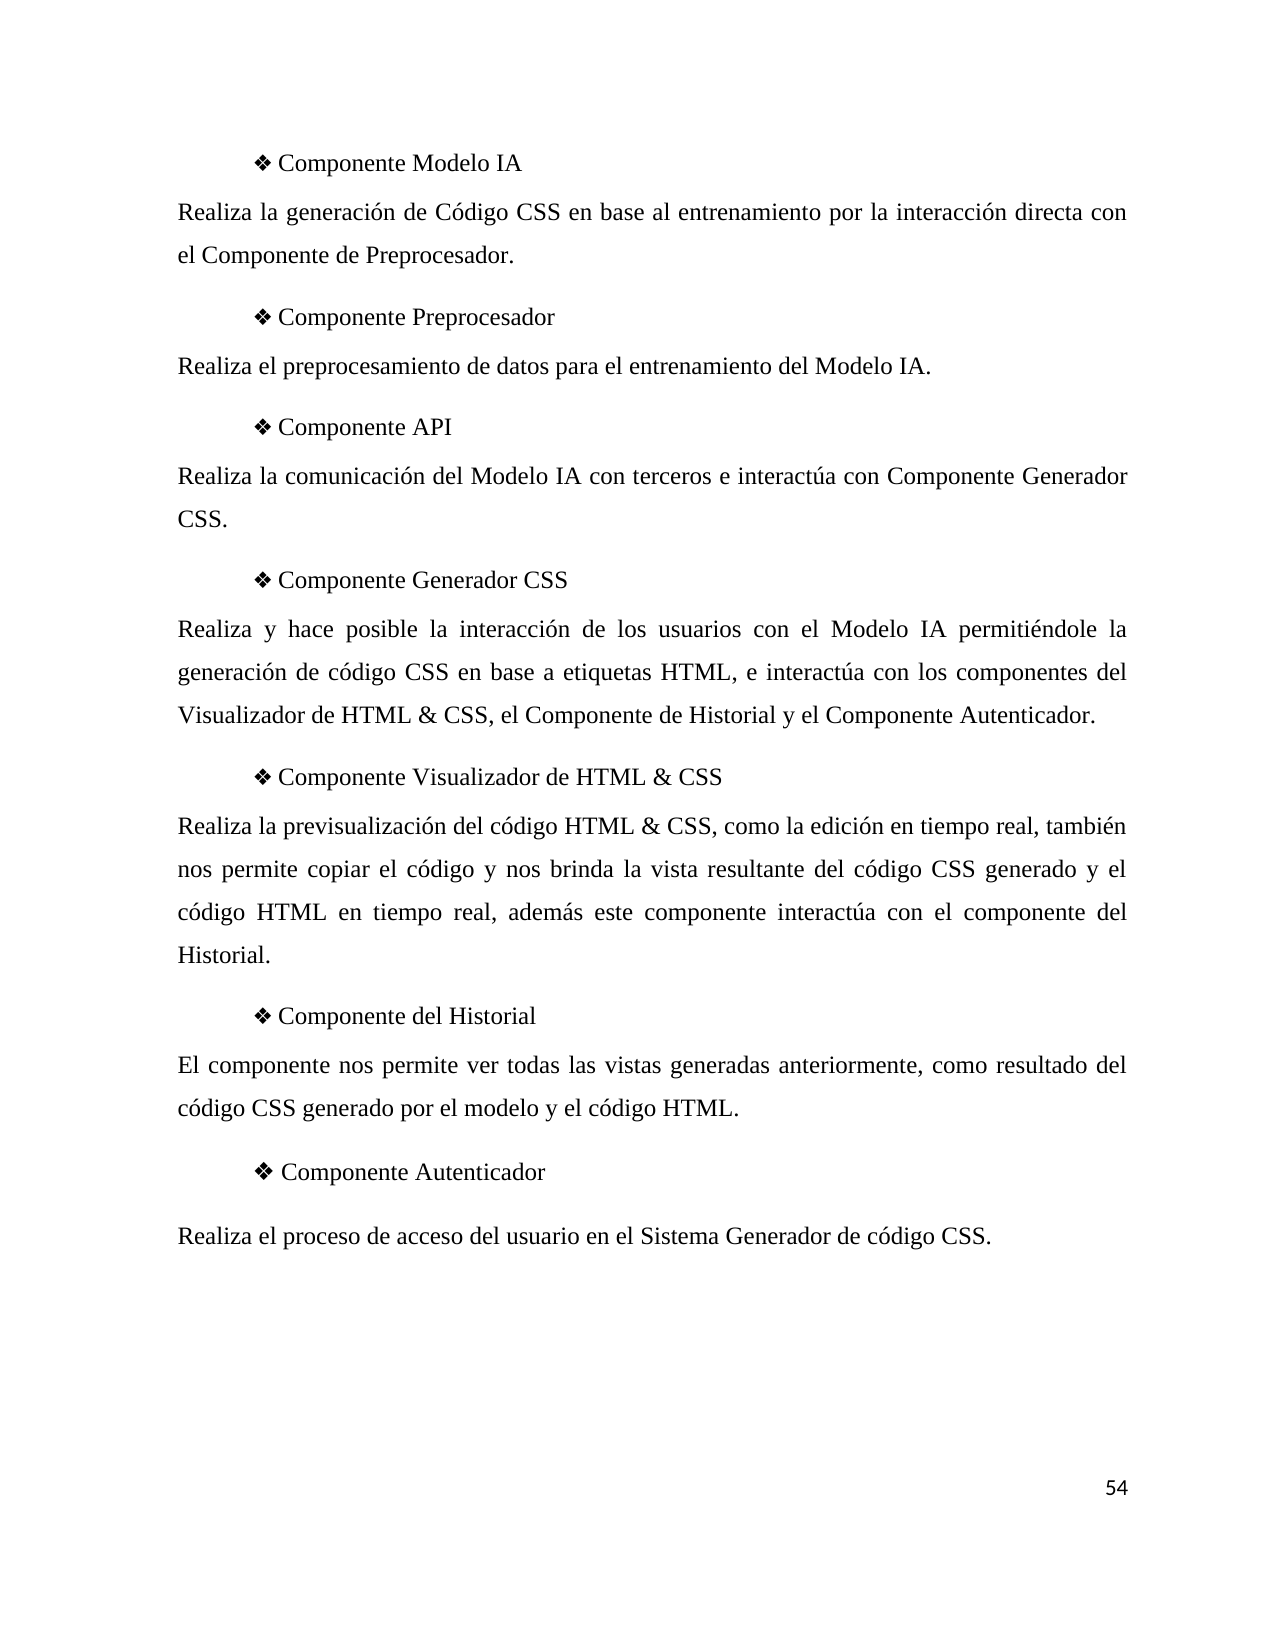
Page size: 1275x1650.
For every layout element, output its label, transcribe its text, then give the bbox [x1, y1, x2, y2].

text Realiza la comunicación del Modelo IA con terceros e interactúa con Componente Generador CSS. [177, 461, 1128, 533]
text Realiza la previsualización del código HTML & CSS, como la edición en tiempo real, también nos permite copiar el código y nos brinda la vista resultante del código CSS generado y el código HTML en tiempo real, además este componente interactúa con el componente del Historial. [177, 811, 1128, 969]
text Realiza el proceso de acceso del usuario en el Sistema Generador de código CSS. [177, 1221, 1128, 1250]
text ❖ Componente Autenticador [177, 1153, 1128, 1187]
text Realiza el preprocesamiento de datos para el entrenamiento del Modelo IA. [177, 351, 1128, 379]
text Realiza y hace posible la interacción de los usuarios con el Modelo IA permitiéndole la generación de código CSS en base a etiquetas HTML, e interactúa con los componentes del Visualizador de HTML & CSS, el Componente de Historial y el Componente Autenticador. [177, 614, 1128, 729]
text ❖ Componente Generador CSS [177, 564, 1128, 595]
text Realiza la generación de Código CSS en base al entrenamiento por la interacción directa con el Componente de Preprocesador. [177, 197, 1128, 269]
text ❖ Componente Modelo IA [177, 147, 1128, 178]
text ❖ Componente Visualizador de HTML & CSS [177, 760, 1128, 792]
text ❖ Componente Preprocesador [177, 300, 1128, 332]
text ❖ Componente del Historial [177, 1000, 1128, 1031]
text El componente nos permite ver todas las vistas generadas anteriormente, como resultado del código CSS generado por el modelo y el código HTML. [177, 1050, 1128, 1122]
text ❖ Componente API [177, 411, 1128, 442]
